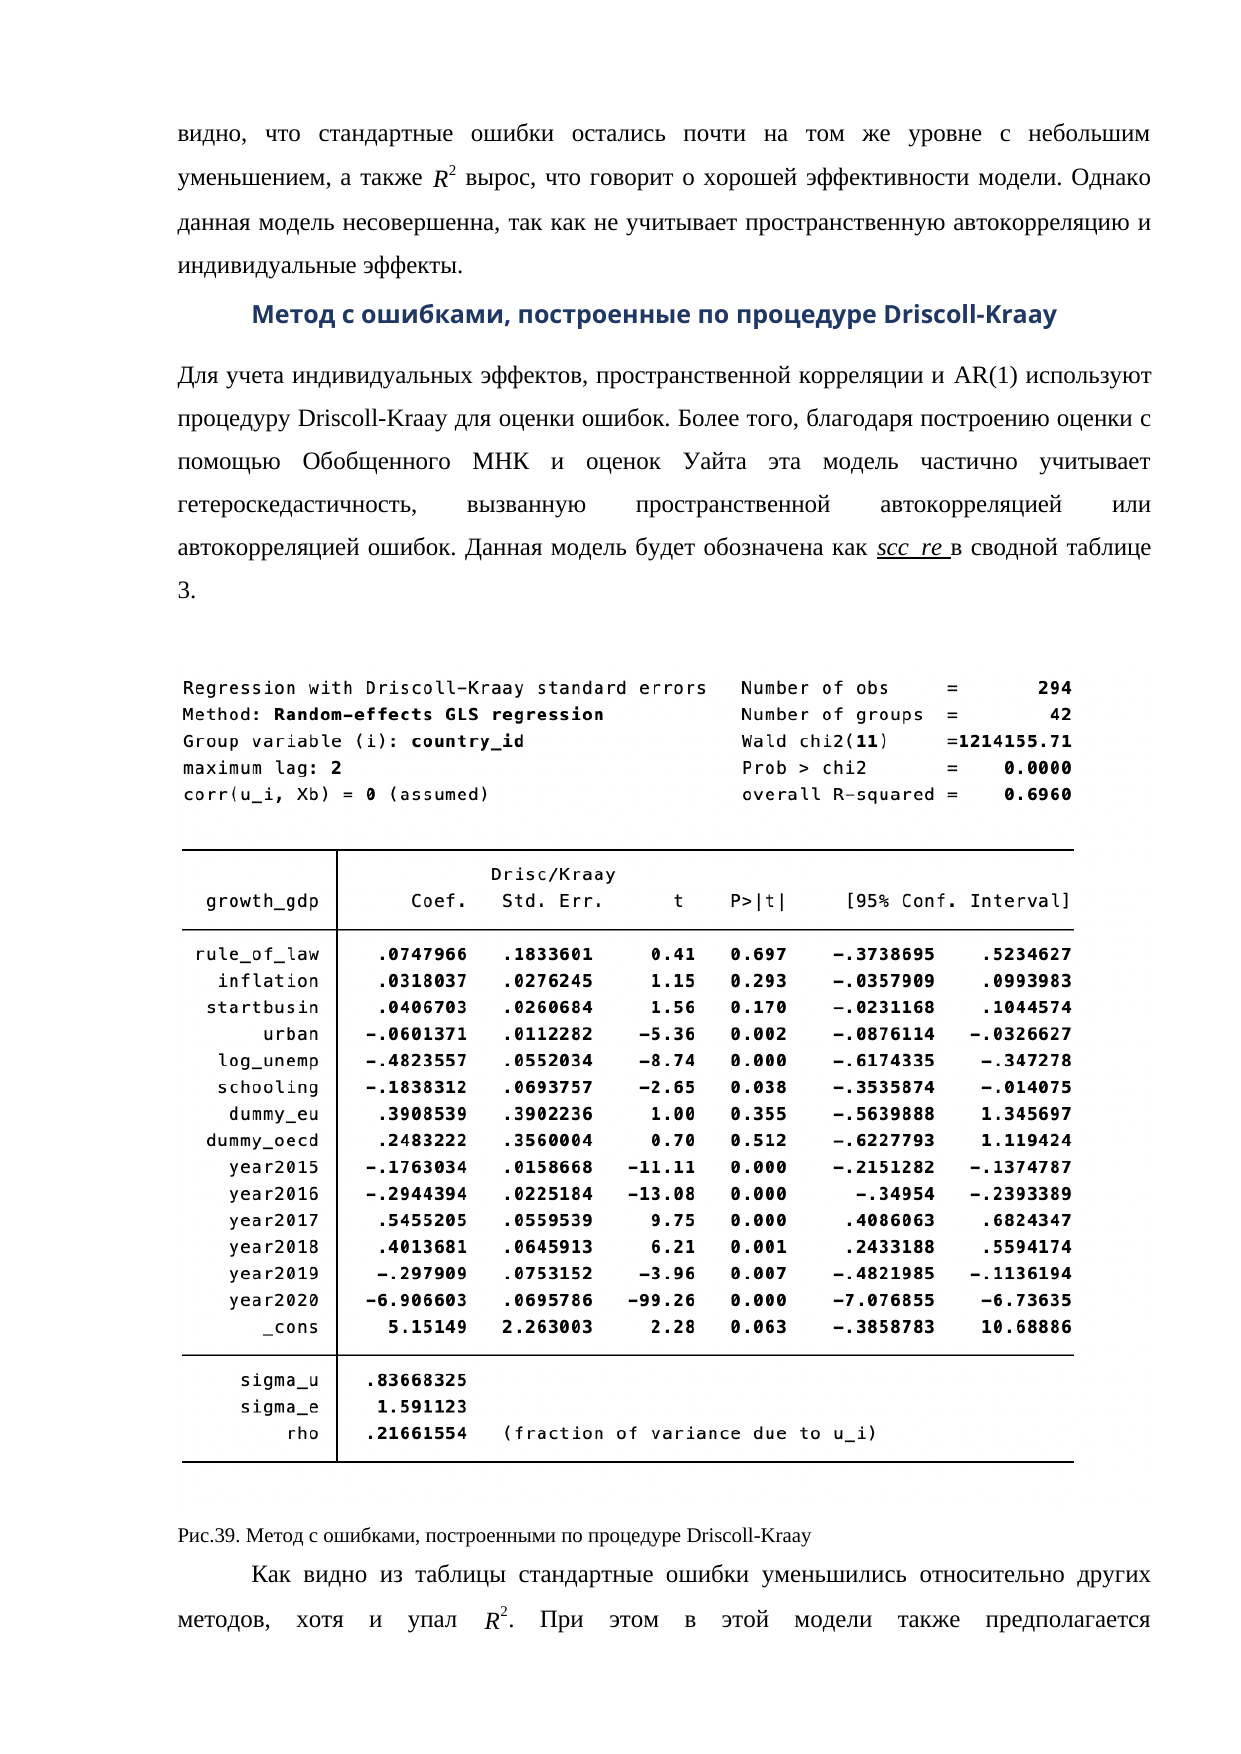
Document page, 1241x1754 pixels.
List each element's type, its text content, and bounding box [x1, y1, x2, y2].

picture [177, 661, 1152, 1509]
subtitle Метод с ошибками, построенные по процедуре Driscoll-Kraay [177, 297, 1152, 331]
text Для учета индивидуальных эффектов, пространственной корреляции и AR(1) используют процедуру Driscoll-Kraay для оценки ошибок. Более того, благодаря построению оценки с помощью Обобщенного МНК и оценок Уайта эта модель частично учитывает гетероскедастичность, вызванную пространственной автокорреляцией или автокорреляцией ошибок. Данная модель будет обозначена как scc_re в сводной таблице 3. [177, 360, 1152, 604]
text Рис.39. Метод с ошибками, построенными по процедуре Driscoll-Kraay [177, 1523, 1152, 1547]
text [177, 1559, 1152, 1634]
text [177, 118, 1152, 279]
